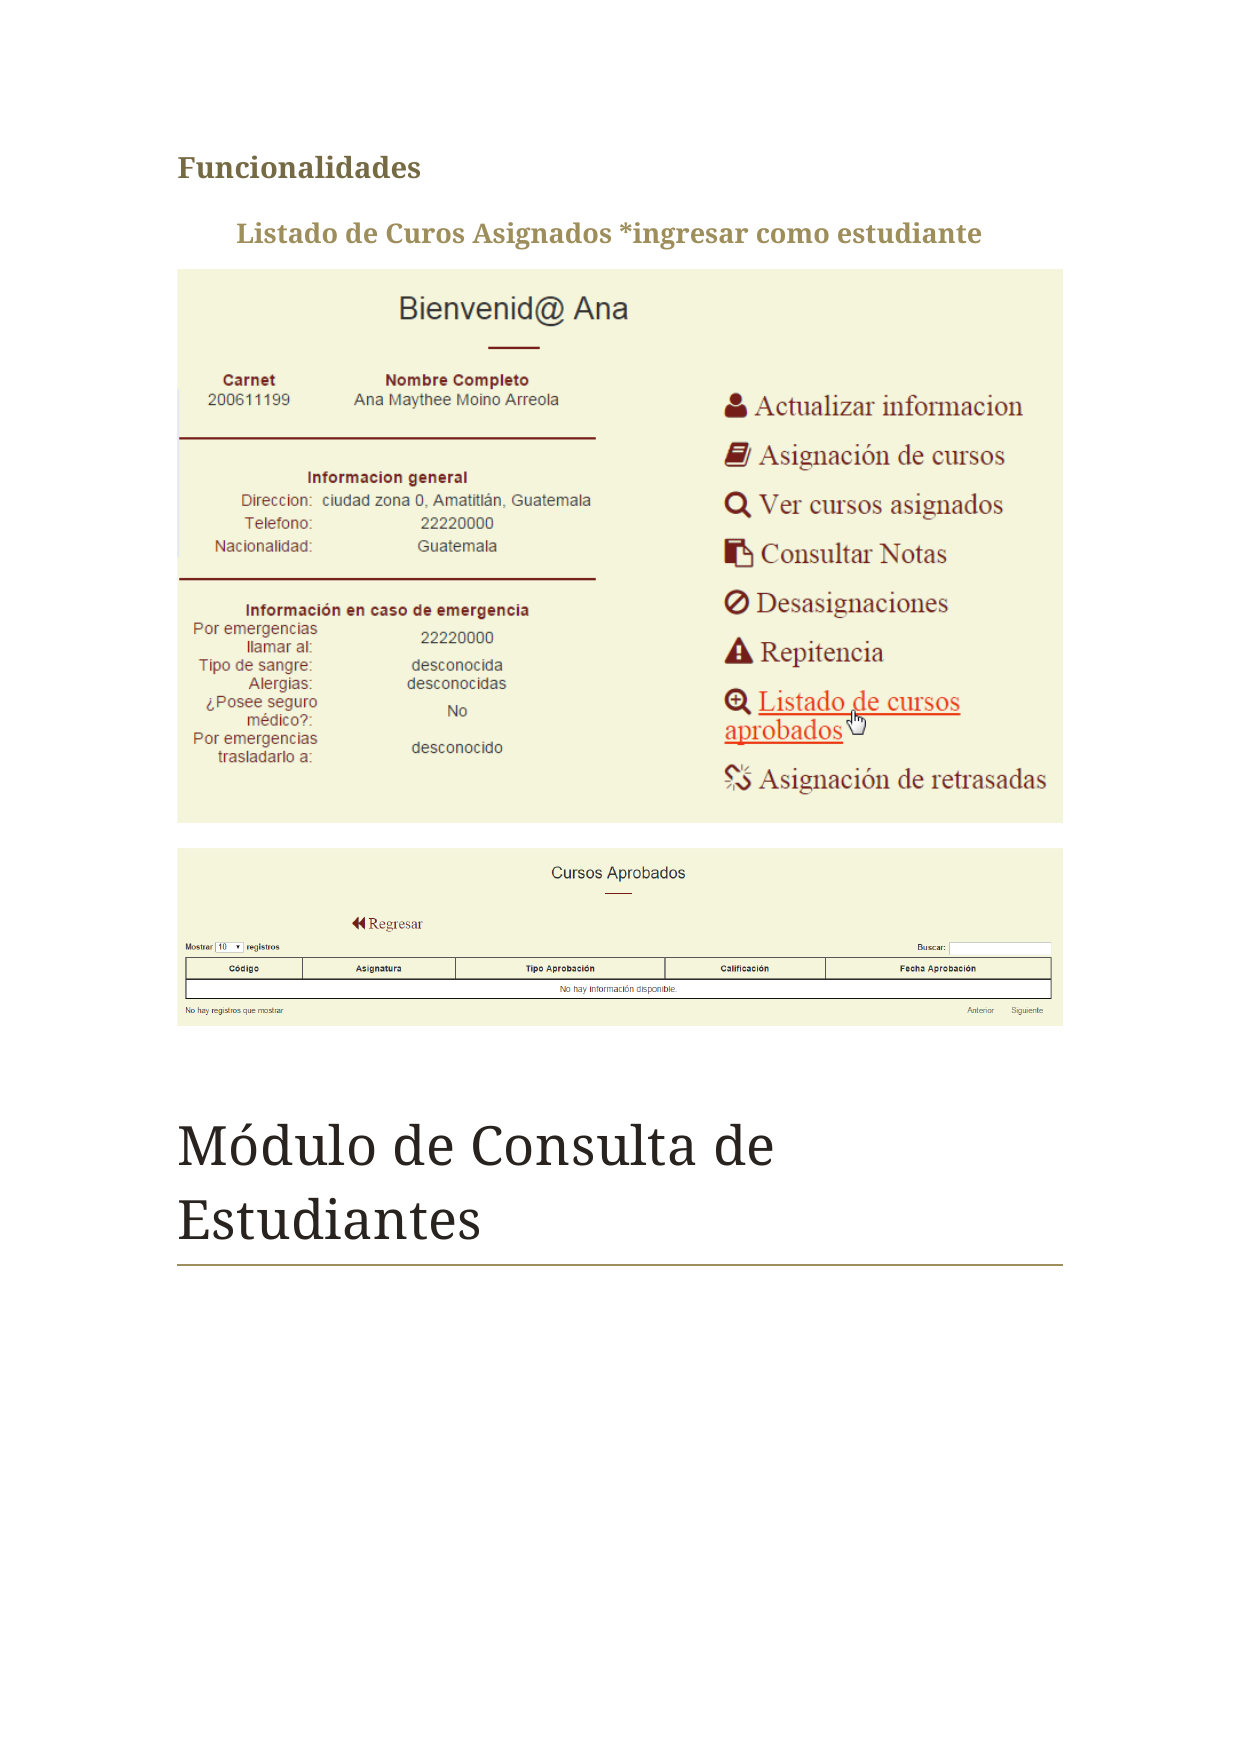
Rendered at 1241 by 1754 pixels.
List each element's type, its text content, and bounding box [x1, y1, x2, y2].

title Módulo de Consulta de Estudiantes [177, 1108, 1063, 1264]
picture [177, 848, 1063, 1026]
subtitle Listado de Curos Asignados *ingresar como estudiante [177, 214, 1063, 251]
subtitle Funcionalidades [177, 148, 1063, 187]
picture [177, 269, 1063, 823]
